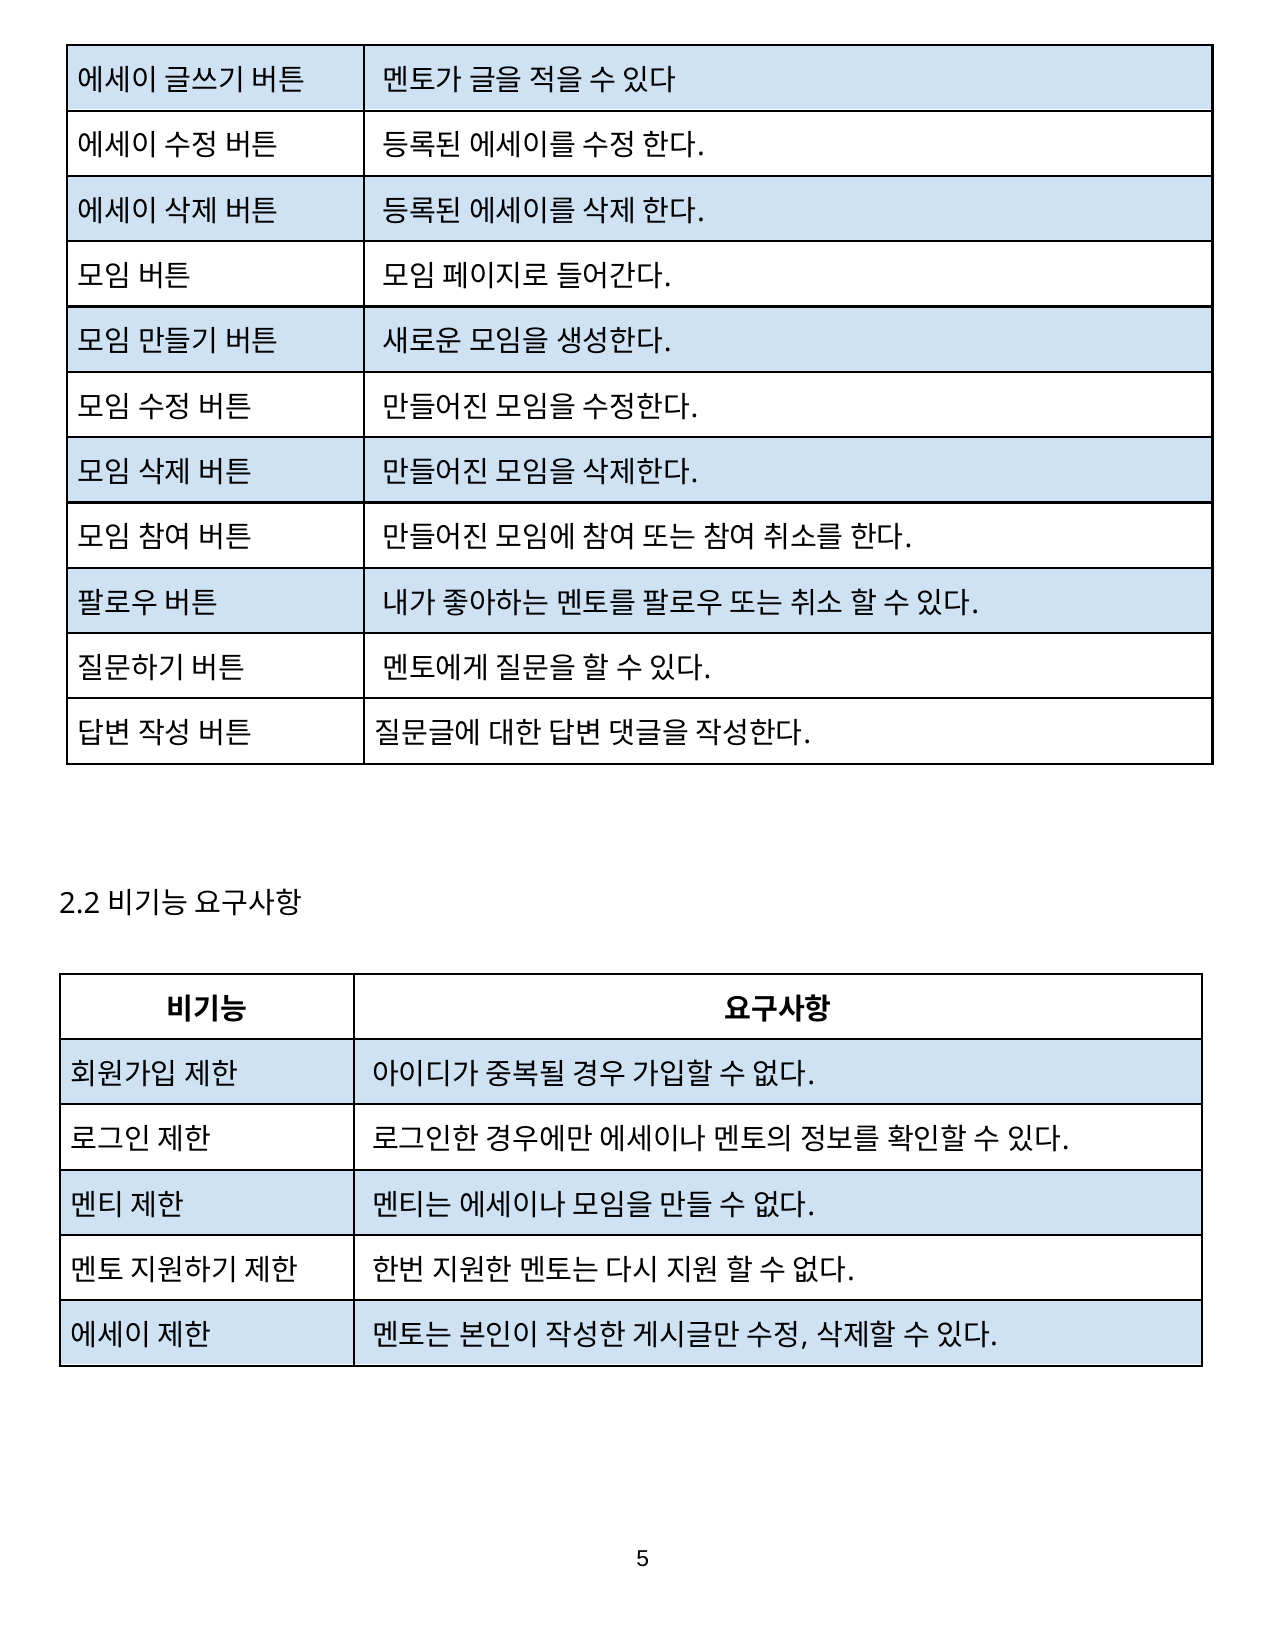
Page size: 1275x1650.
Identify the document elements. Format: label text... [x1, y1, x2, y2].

table_cell 멘토 지원하기 제한 [61, 1236, 353, 1299]
table_cell 만들어진 모임을 수정한다. [365, 373, 1211, 436]
table_cell 로그인한 경우에만 에세이나 멘토의 정보를 확인할 수 있다. [355, 1105, 1201, 1168]
table_cell 모임 만들기 버튼 [68, 308, 363, 371]
table_cell 질문글에 대한 답변 댓글을 작성한다. [365, 699, 1211, 763]
table_cell 회원가입 제한 [61, 1040, 353, 1103]
table_cell 에세이 글쓰기 버튼 [68, 46, 363, 109]
table_header 요구사항 [355, 975, 1201, 1038]
subtitle 2.2 비기능 요구사항 [59, 879, 1226, 922]
table_cell 멘티 제한 [61, 1171, 353, 1234]
table_cell 질문하기 버튼 [68, 634, 363, 697]
table_cell 답변 작성 버튼 [68, 699, 363, 763]
table_cell 에세이 제한 [61, 1301, 353, 1364]
table_cell 만들어진 모임을 삭제한다. [365, 438, 1211, 501]
table_cell 멘토가 글을 적을 수 있다 [365, 46, 1211, 109]
table_cell 에세이 수정 버튼 [68, 112, 363, 175]
table_cell 등록된 에세이를 삭제 한다. [365, 177, 1211, 240]
table_cell 멘토에게 질문을 할 수 있다. [365, 634, 1211, 697]
table_header 비기능 [61, 975, 353, 1038]
table_cell 아이디가 중복될 경우 가입할 수 없다. [355, 1040, 1201, 1103]
table_cell 멘티는 에세이나 모임을 만들 수 없다. [355, 1171, 1201, 1234]
table_cell 모임 수정 버튼 [68, 373, 363, 436]
table_cell 모임 참여 버튼 [68, 504, 363, 567]
table_cell 에세이 삭제 버튼 [68, 177, 363, 240]
table_cell 모임 페이지로 들어간다. [365, 242, 1211, 305]
table_cell 새로운 모임을 생성한다. [365, 308, 1211, 371]
table_cell 만들어진 모임에 참여 또는 참여 취소를 한다. [365, 504, 1211, 567]
table_cell 팔로우 버튼 [68, 569, 363, 632]
table_cell 로그인 제한 [61, 1105, 353, 1168]
table_cell 한번 지원한 멘토는 다시 지원 할 수 없다. [355, 1236, 1201, 1299]
table_cell 모임 버튼 [68, 242, 363, 305]
table_cell 멘토는 본인이 작성한 게시글만 수정, 삭제할 수 있다. [355, 1301, 1201, 1364]
table_cell 내가 좋아하는 멘토를 팔로우 또는 취소 할 수 있다. [365, 569, 1211, 632]
table_cell 모임 삭제 버튼 [68, 438, 363, 501]
table_cell 등록된 에세이를 수정 한다. [365, 112, 1211, 175]
